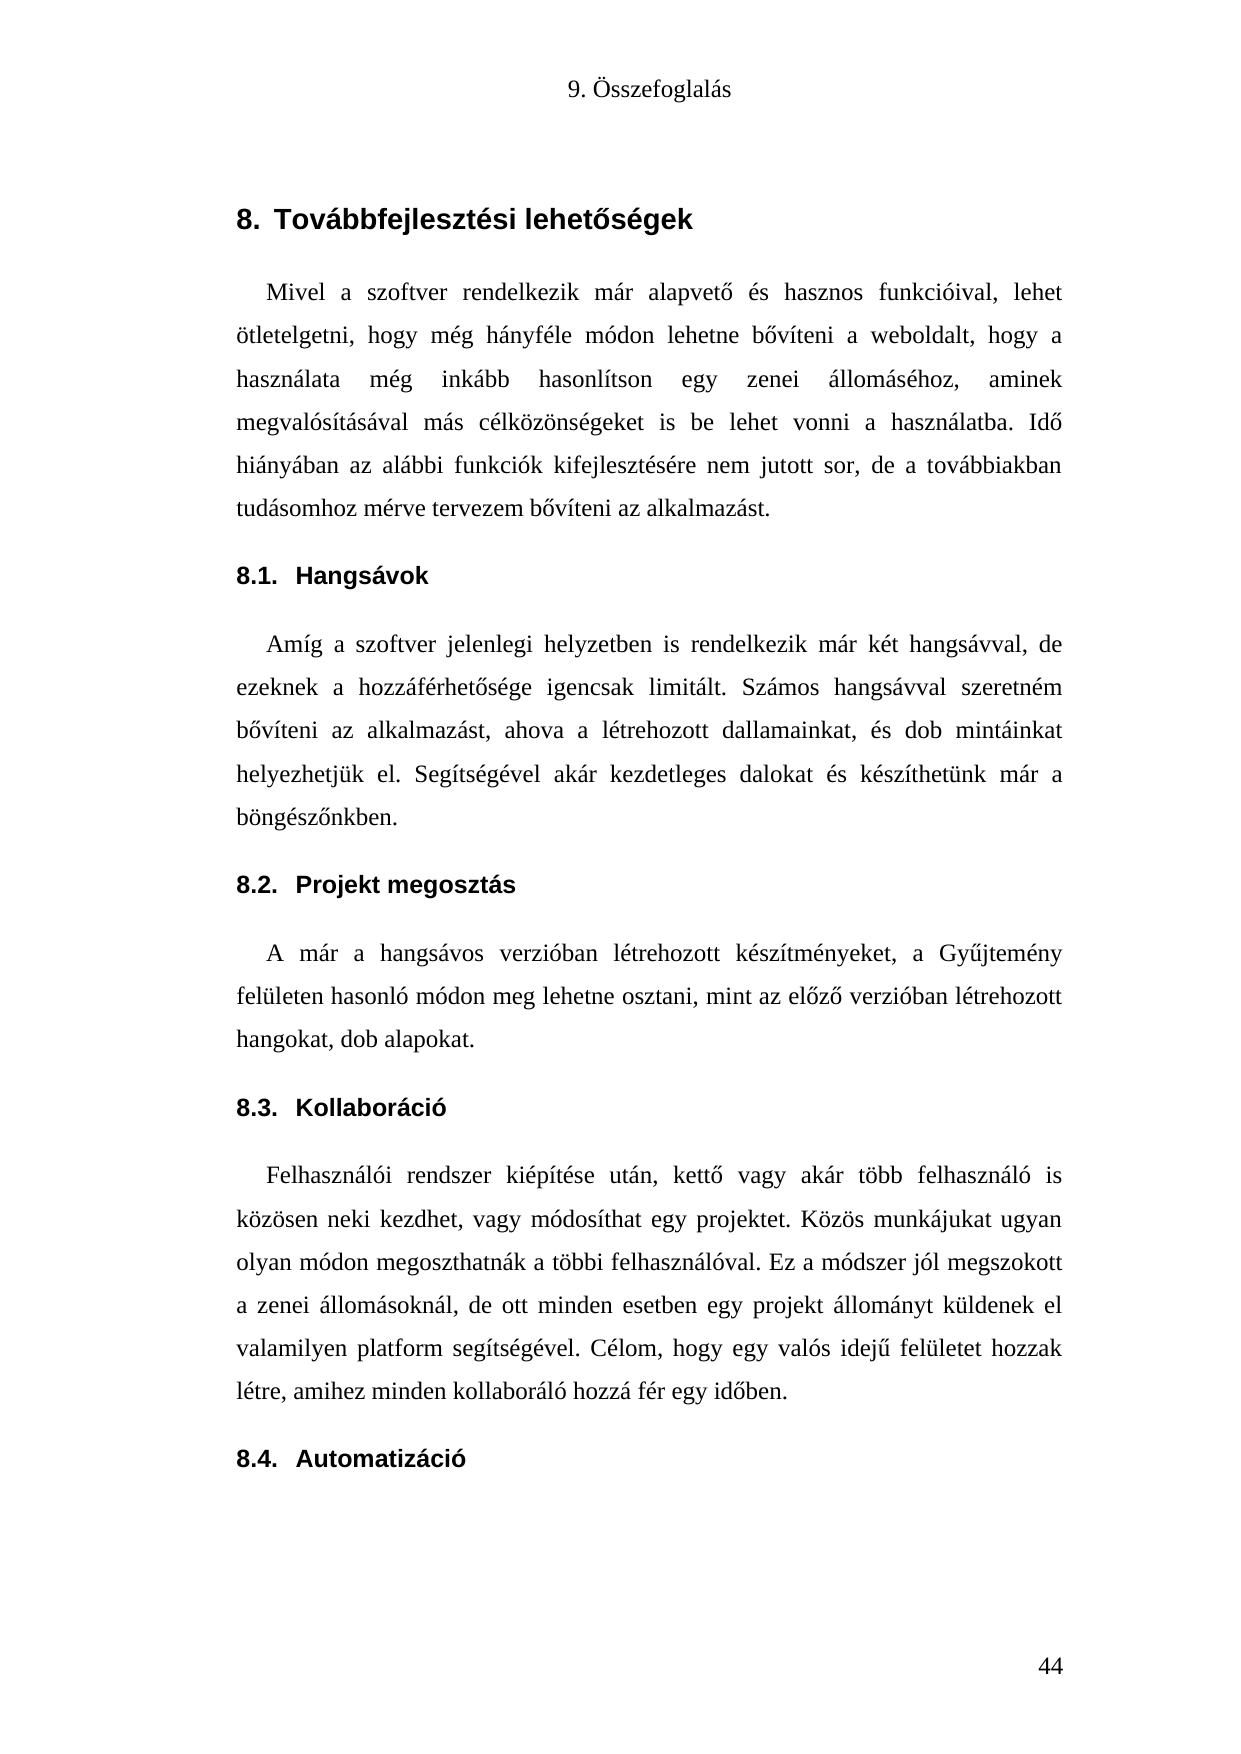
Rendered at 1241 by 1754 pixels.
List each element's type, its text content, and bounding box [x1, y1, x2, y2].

subtitle Kollaboráció [236, 1092, 1063, 1121]
text Amíg a szoftver jelenlegi helyzetben is rendelkezik már két hangsávval, de ezeknek a hozzáférhetősége igencsak limitált. Számos hangsávval szeretném bővíteni az alkalmazást, ahova a létrehozott dallamainkat, és dob mintáinkat helyezhetjük el. Segítségével akár kezdetleges dalokat és készíthetünk már a böngészőnkben. [236, 629, 1063, 831]
text Mivel a szoftver rendelkezik már alapvető és hasznos funkcióival, lehet ötletelgetni, hogy még hányféle módon lehetne bővíteni a weboldalt, hogy a használata még inkább hasonlítson egy zenei állomáséhoz, aminek megvalósításával más célközönségeket is be lehet vonni a használatba. Idő hiányában az alábbi funkciók kifejlesztésére nem jutott sor, de a továbbiakban tudásomhoz mérve tervezem bővíteni az alkalmazást. [236, 277, 1063, 522]
subtitle Projekt megosztás [236, 870, 1063, 899]
text A már a hangsávos verzióban létrehozott készítményeket, a Gyűjtemény felületen hasonló módon meg lehetne osztani, mint az előző verzióban létrehozott hangokat, dob alapokat. [236, 938, 1063, 1053]
subtitle Automatizáció [236, 1444, 1063, 1473]
subtitle Továbbfejlesztési lehetőségek [236, 202, 1063, 236]
subtitle Hangsávok [236, 561, 1063, 590]
text Felhasználói rendszer kiépítése után, kettő vagy akár több felhasználó is közösen neki kezdhet, vagy módosíthat egy projektet. Közös munkájukat ugyan olyan módon megoszthatnák a többi felhasználóval. Ez a módszer jól megszokott a zenei állomásoknál, de ott minden esetben egy projekt állományt küldenek el valamilyen platform segítségével. Célom, hogy egy valós idejű felületet hozzak létre, amihez minden kollaboráló hozzá fér egy időben. [236, 1161, 1063, 1405]
